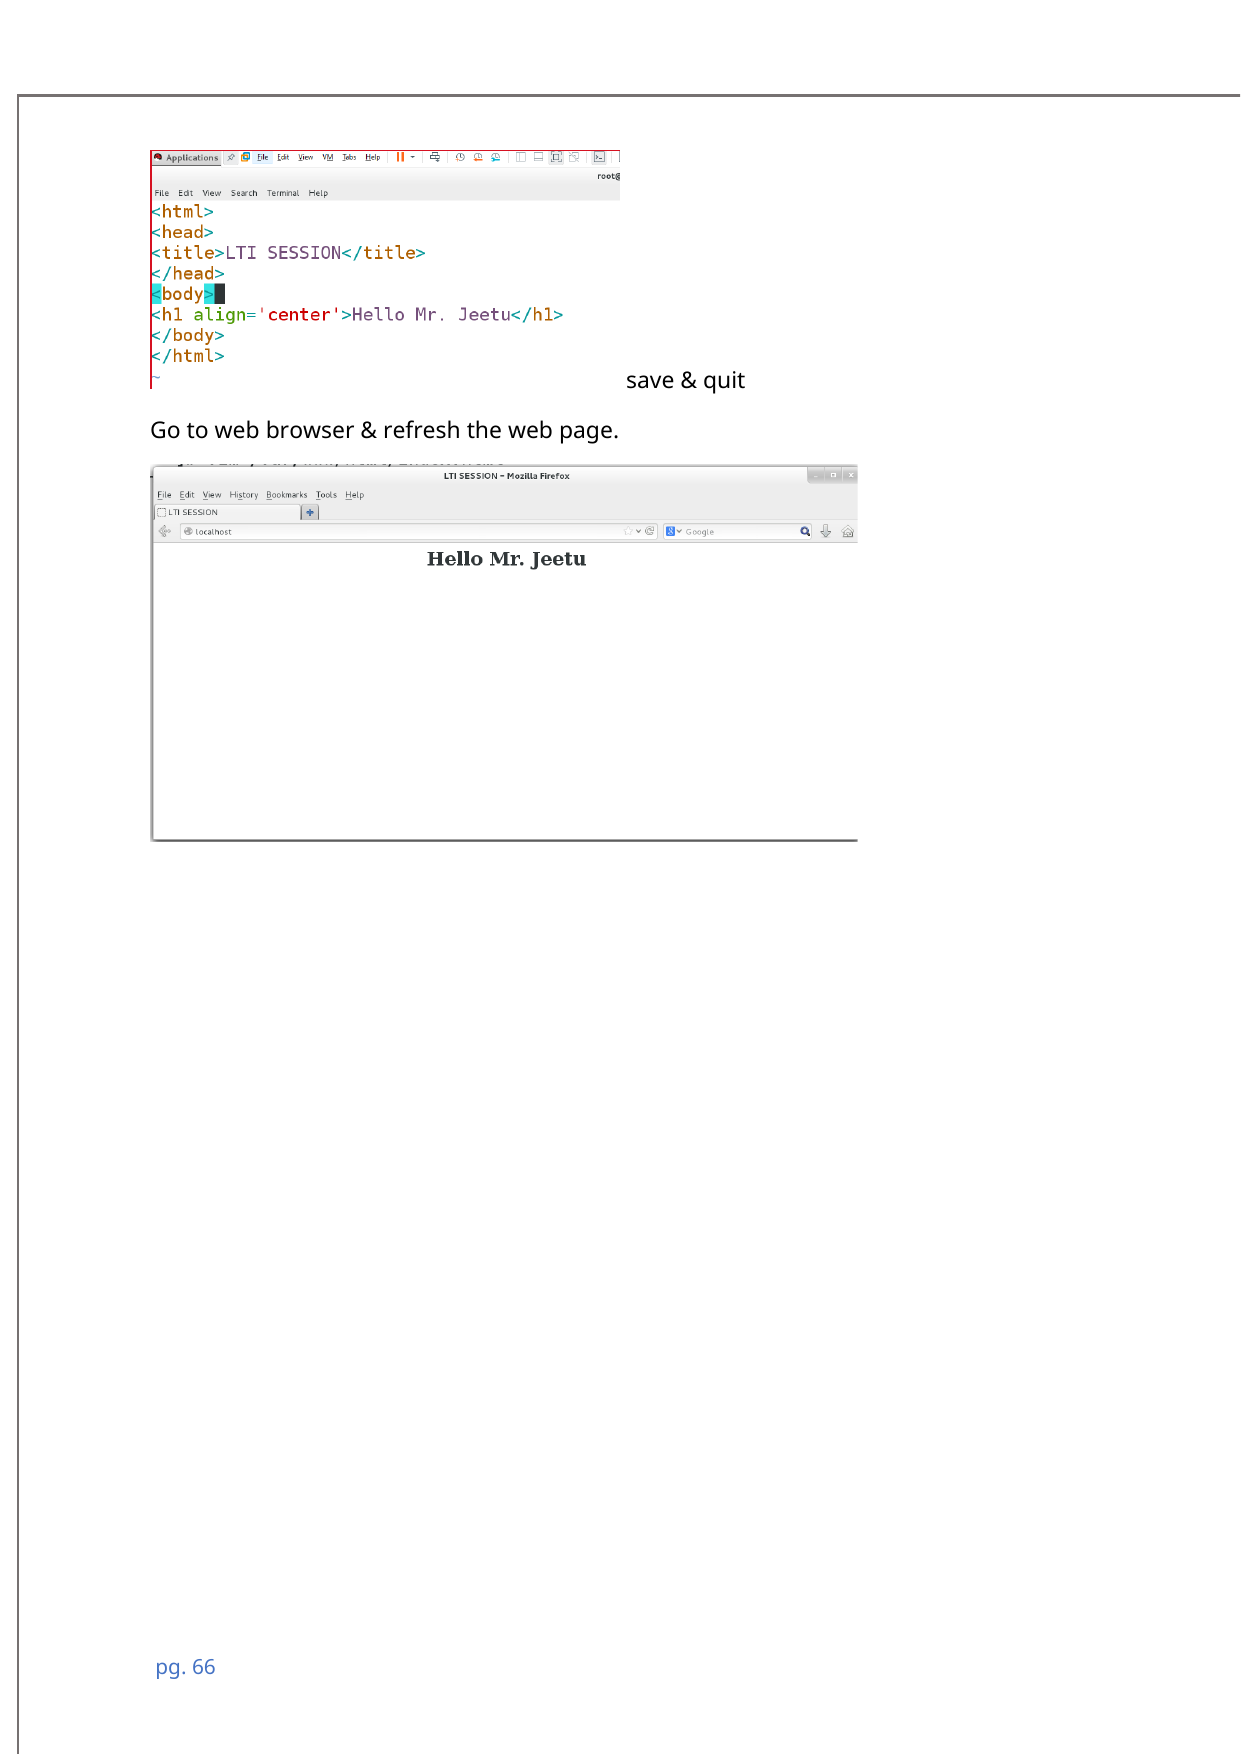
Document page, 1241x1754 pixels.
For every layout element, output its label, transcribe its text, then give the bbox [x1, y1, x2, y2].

text Go to web browser & refresh the web page. [150, 414, 1090, 446]
picture [150, 464, 858, 842]
picture [150, 150, 620, 389]
